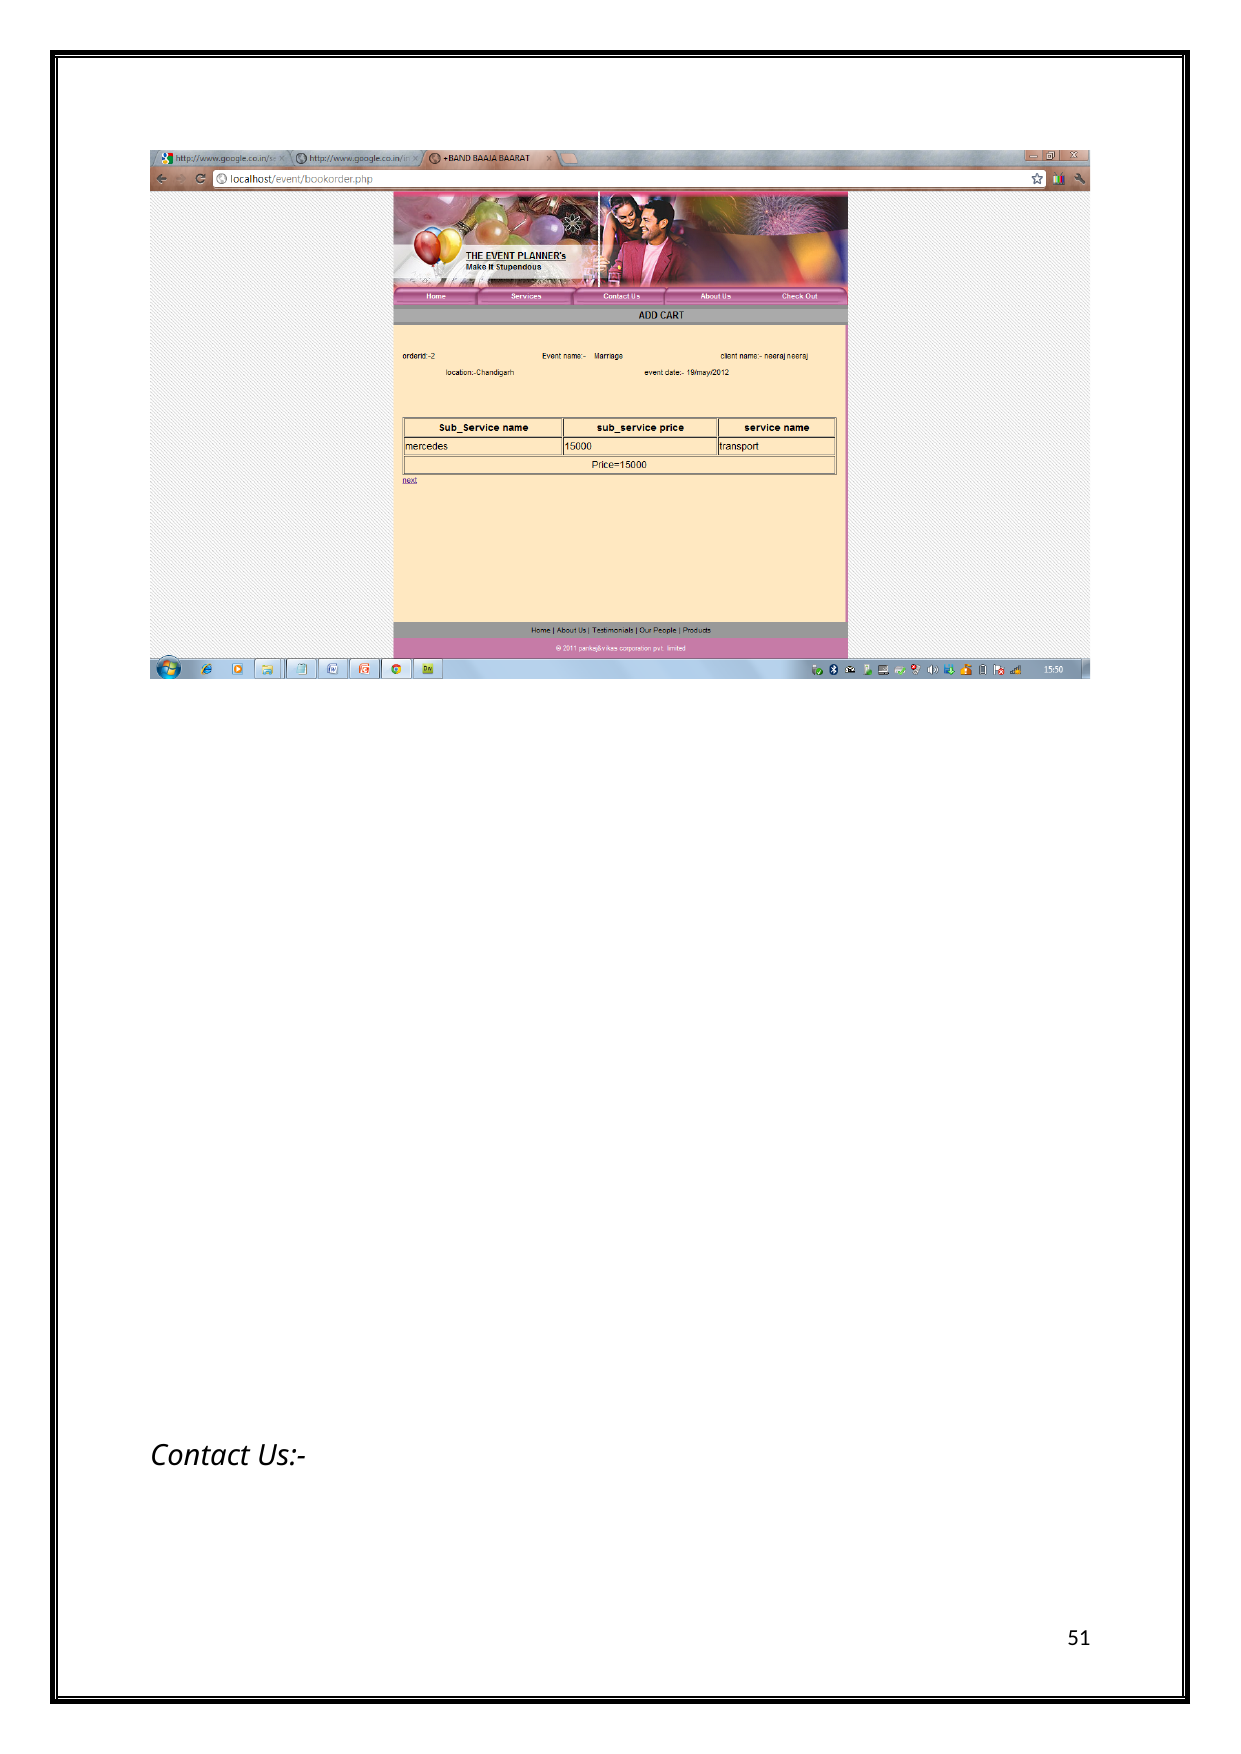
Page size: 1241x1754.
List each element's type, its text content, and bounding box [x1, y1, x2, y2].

text Contact Us:- [150, 1435, 1090, 1474]
picture [150, 150, 1091, 679]
